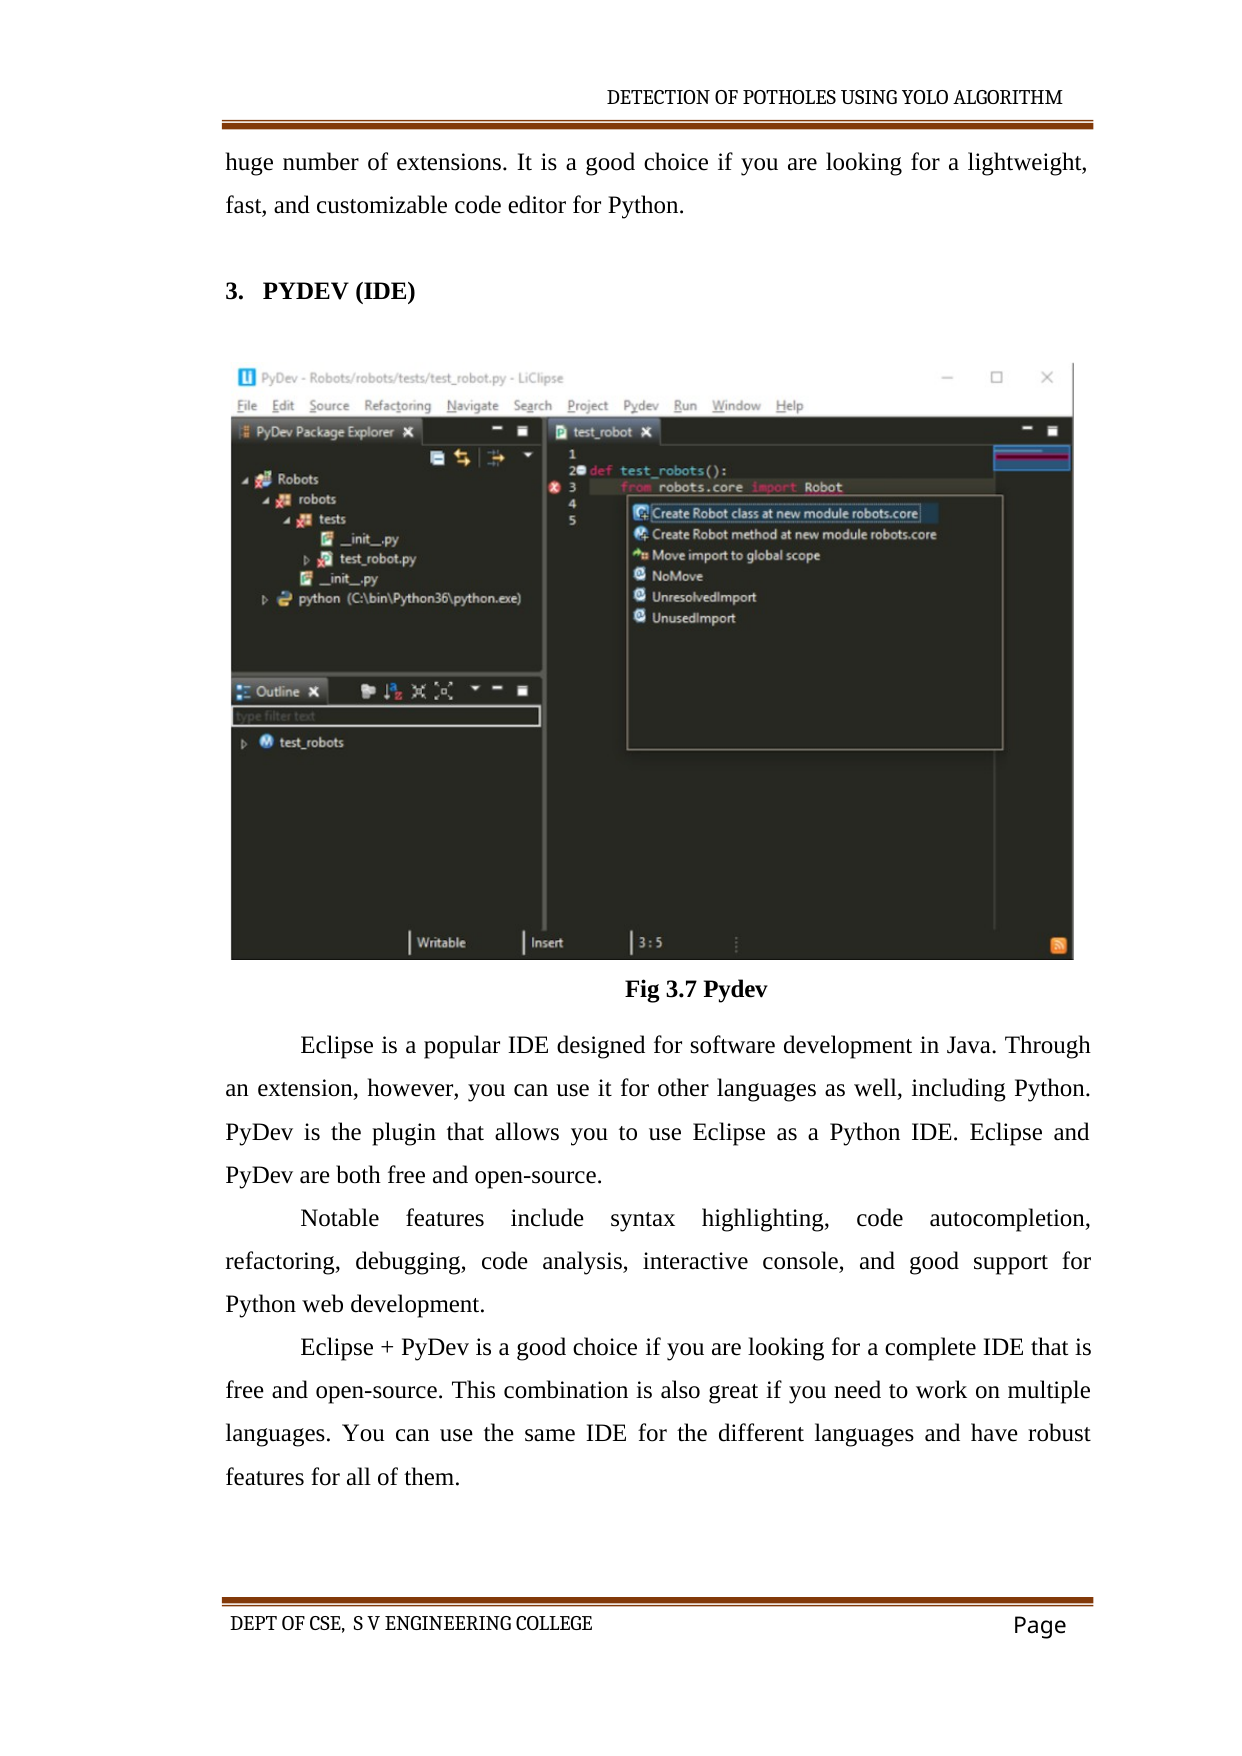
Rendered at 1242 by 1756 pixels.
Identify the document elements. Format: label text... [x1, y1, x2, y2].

subtitle PYDEV (IDE) [225, 276, 1110, 305]
text Eclipse + PyDev is a good choice if you are looking for a complete IDE that is free and open-source. This combination is also great if you need to work on multiple languages. You can use the same IDE for the different languages and have robust features for all of them. [225, 1332, 1092, 1490]
picture [230, 362, 1074, 960]
text Notable features include syntax highlighting, code autocompletion, refactoring, debugging, code analysis, interactive console, and good support for Python web development. [225, 1203, 1092, 1318]
text Eclipse is a popular IDE designed for software development in Java. Through an extension, however, you can use it for other languages as well, including Python. PyDev is the plugin that allows you to use Eclipse as a Python IDE. Eclipse and PyDev are both free and open-source. [225, 1030, 1092, 1188]
text huge number of extensions. It is a good choice if you are looking for a lightweight, fast, and customizable code editor for Python. [225, 147, 1110, 219]
